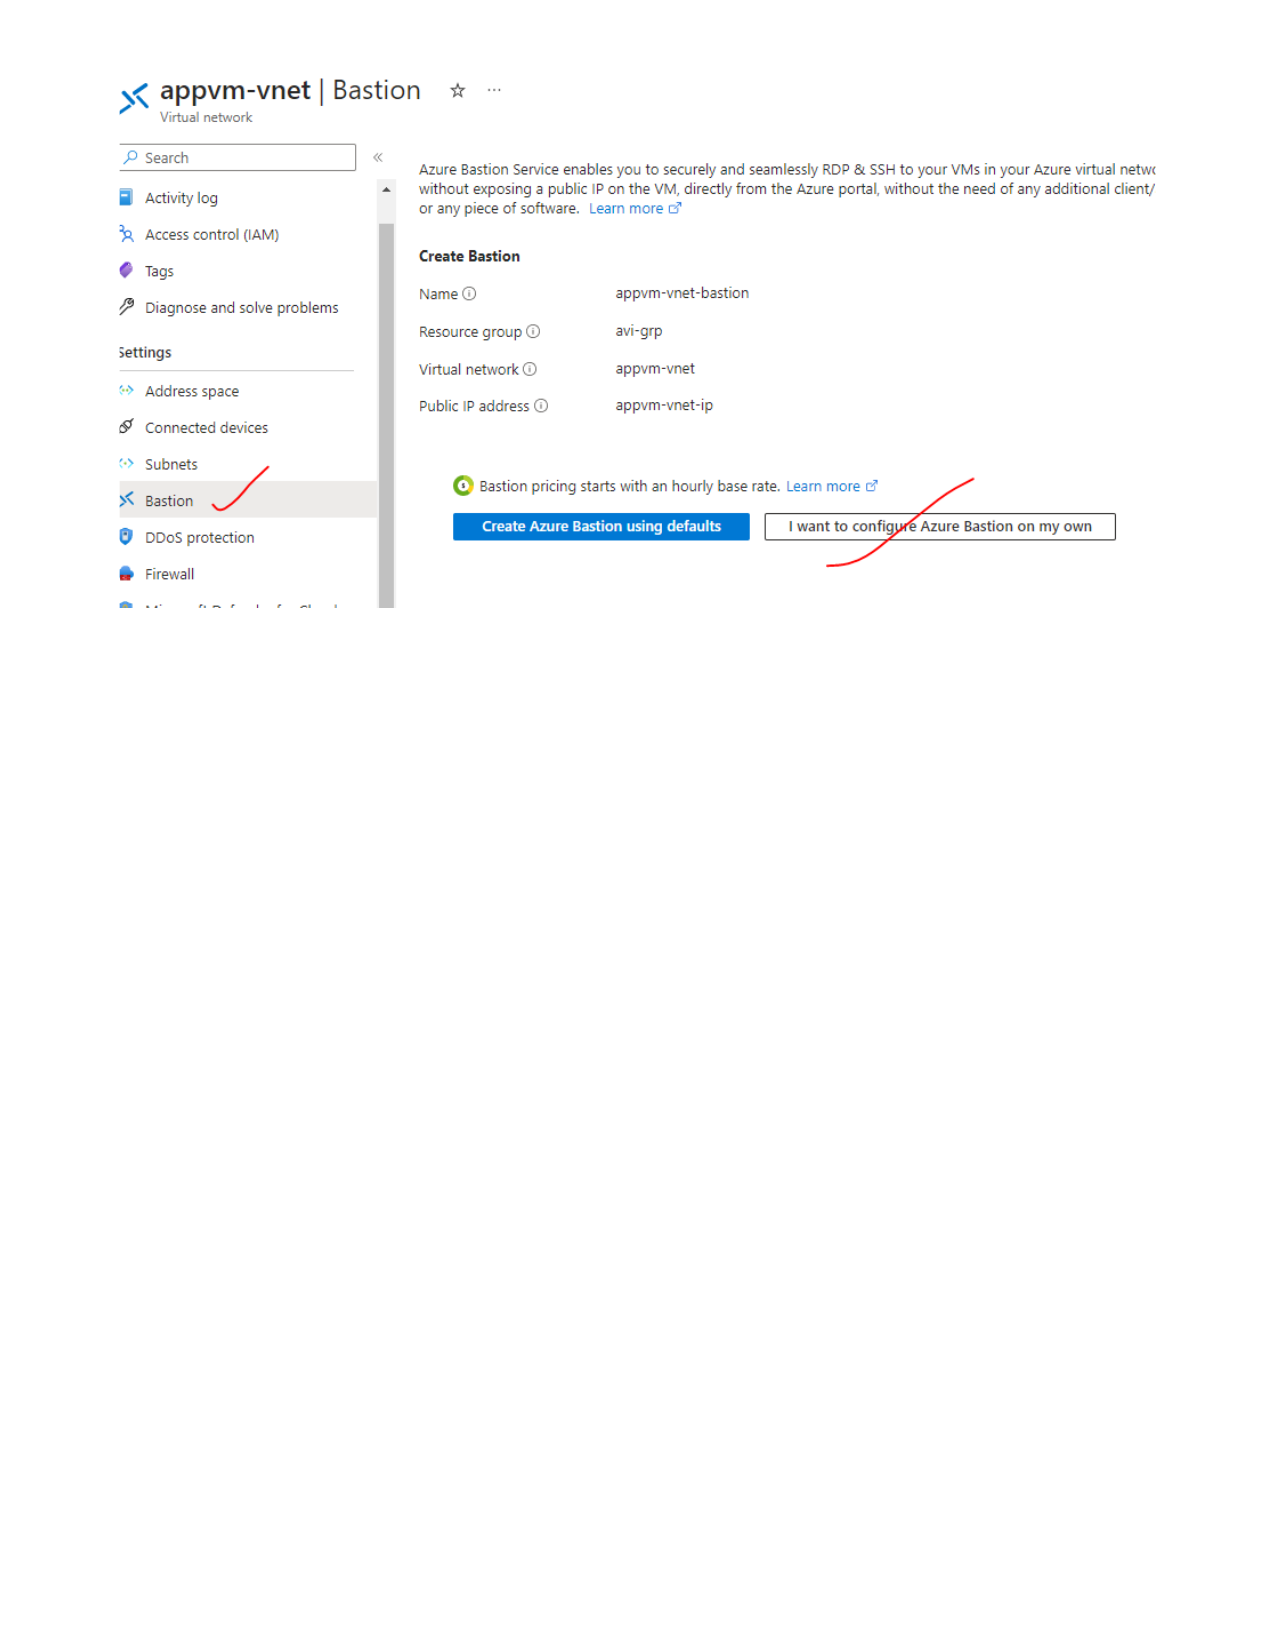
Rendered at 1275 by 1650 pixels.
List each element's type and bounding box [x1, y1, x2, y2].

picture [119, 75, 1156, 608]
